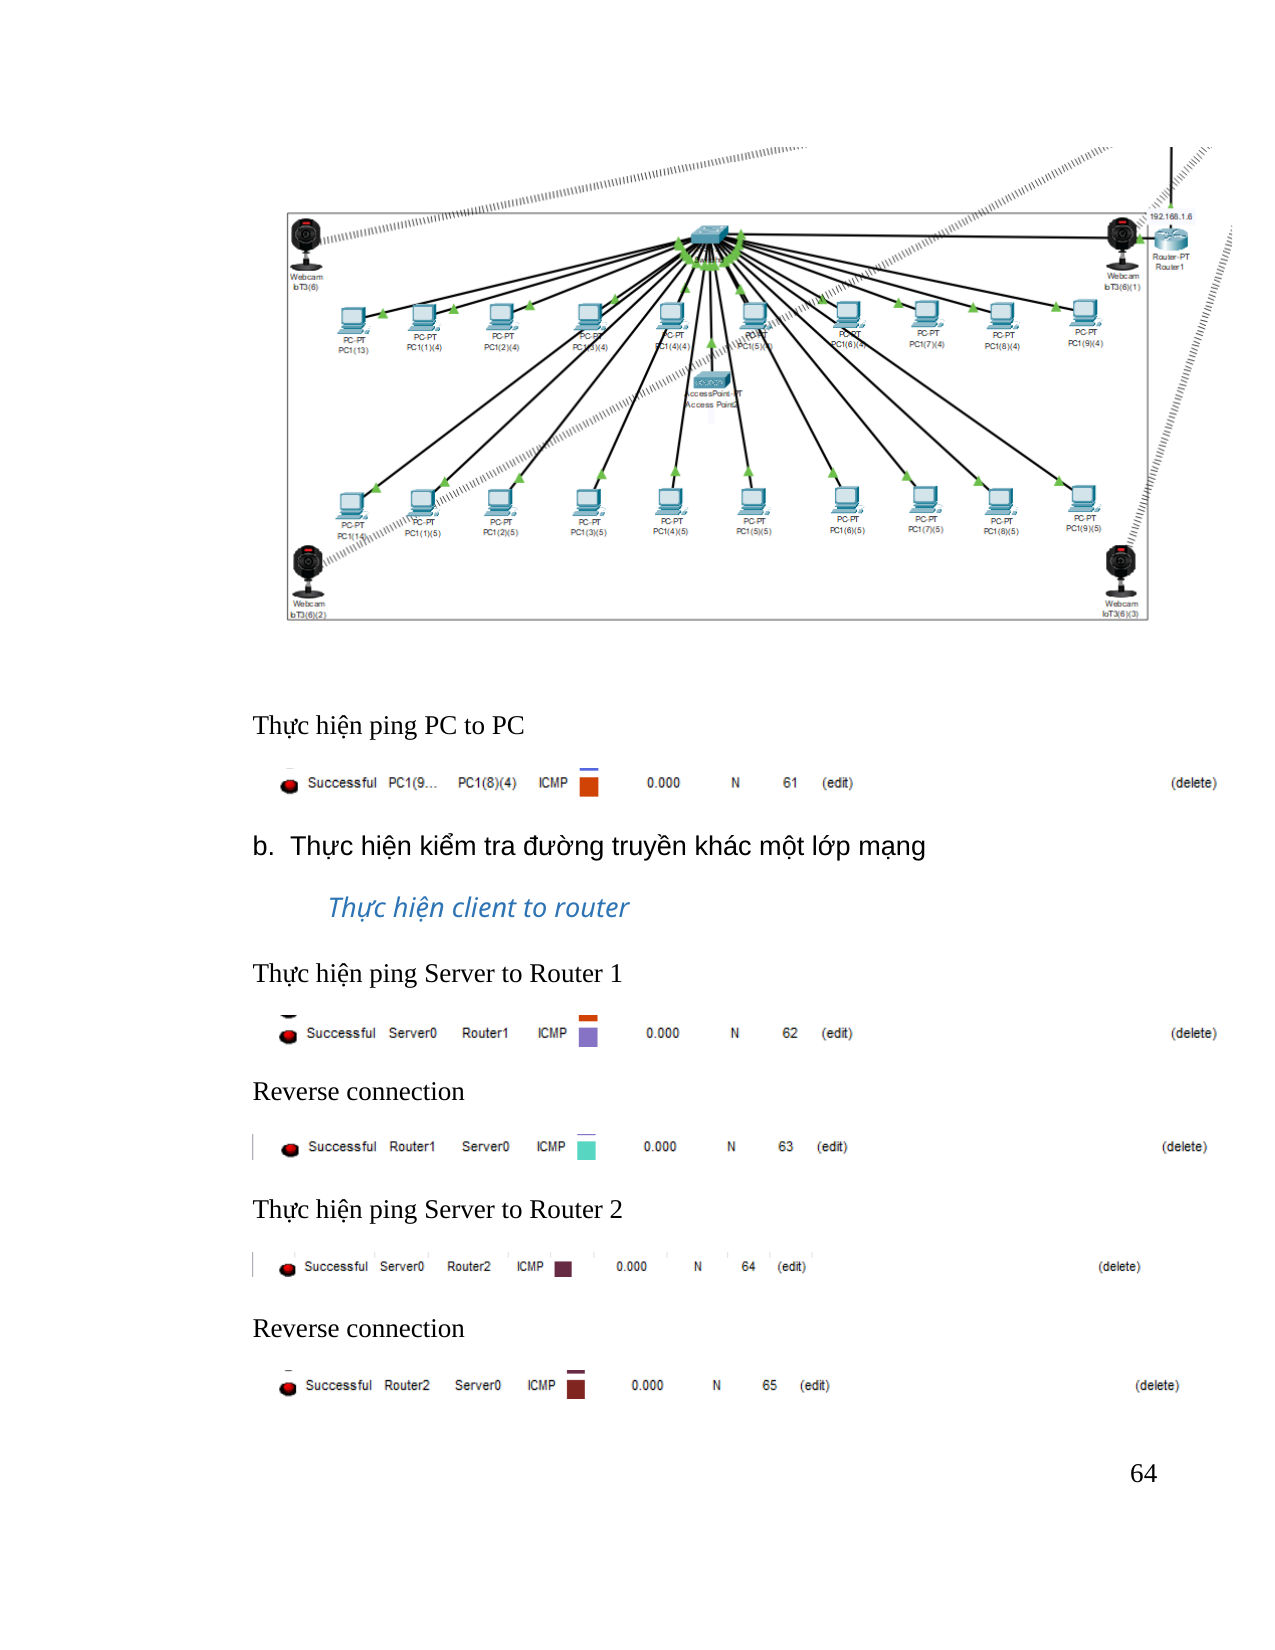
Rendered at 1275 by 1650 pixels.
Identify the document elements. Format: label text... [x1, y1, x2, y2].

picture [252, 1370, 1233, 1399]
text Thực hiện ping Server to Router 2 [177, 1193, 1157, 1224]
picture [252, 768, 1233, 802]
text Thực hiện ping PC to PC [177, 709, 1157, 740]
picture [252, 1015, 1233, 1047]
picture [252, 1134, 1233, 1160]
text Reverse connection [177, 1075, 1157, 1106]
picture [252, 147, 1233, 681]
text Reverse connection [177, 1312, 1157, 1343]
text Thực hiện ping Server to Router 1 [177, 957, 1157, 988]
subtitle Thực hiện kiểm tra đường truyền khác một lớp mạng [252, 829, 1157, 861]
subtitle Thực hiện client to router [252, 889, 1157, 926]
picture [252, 1252, 1233, 1277]
